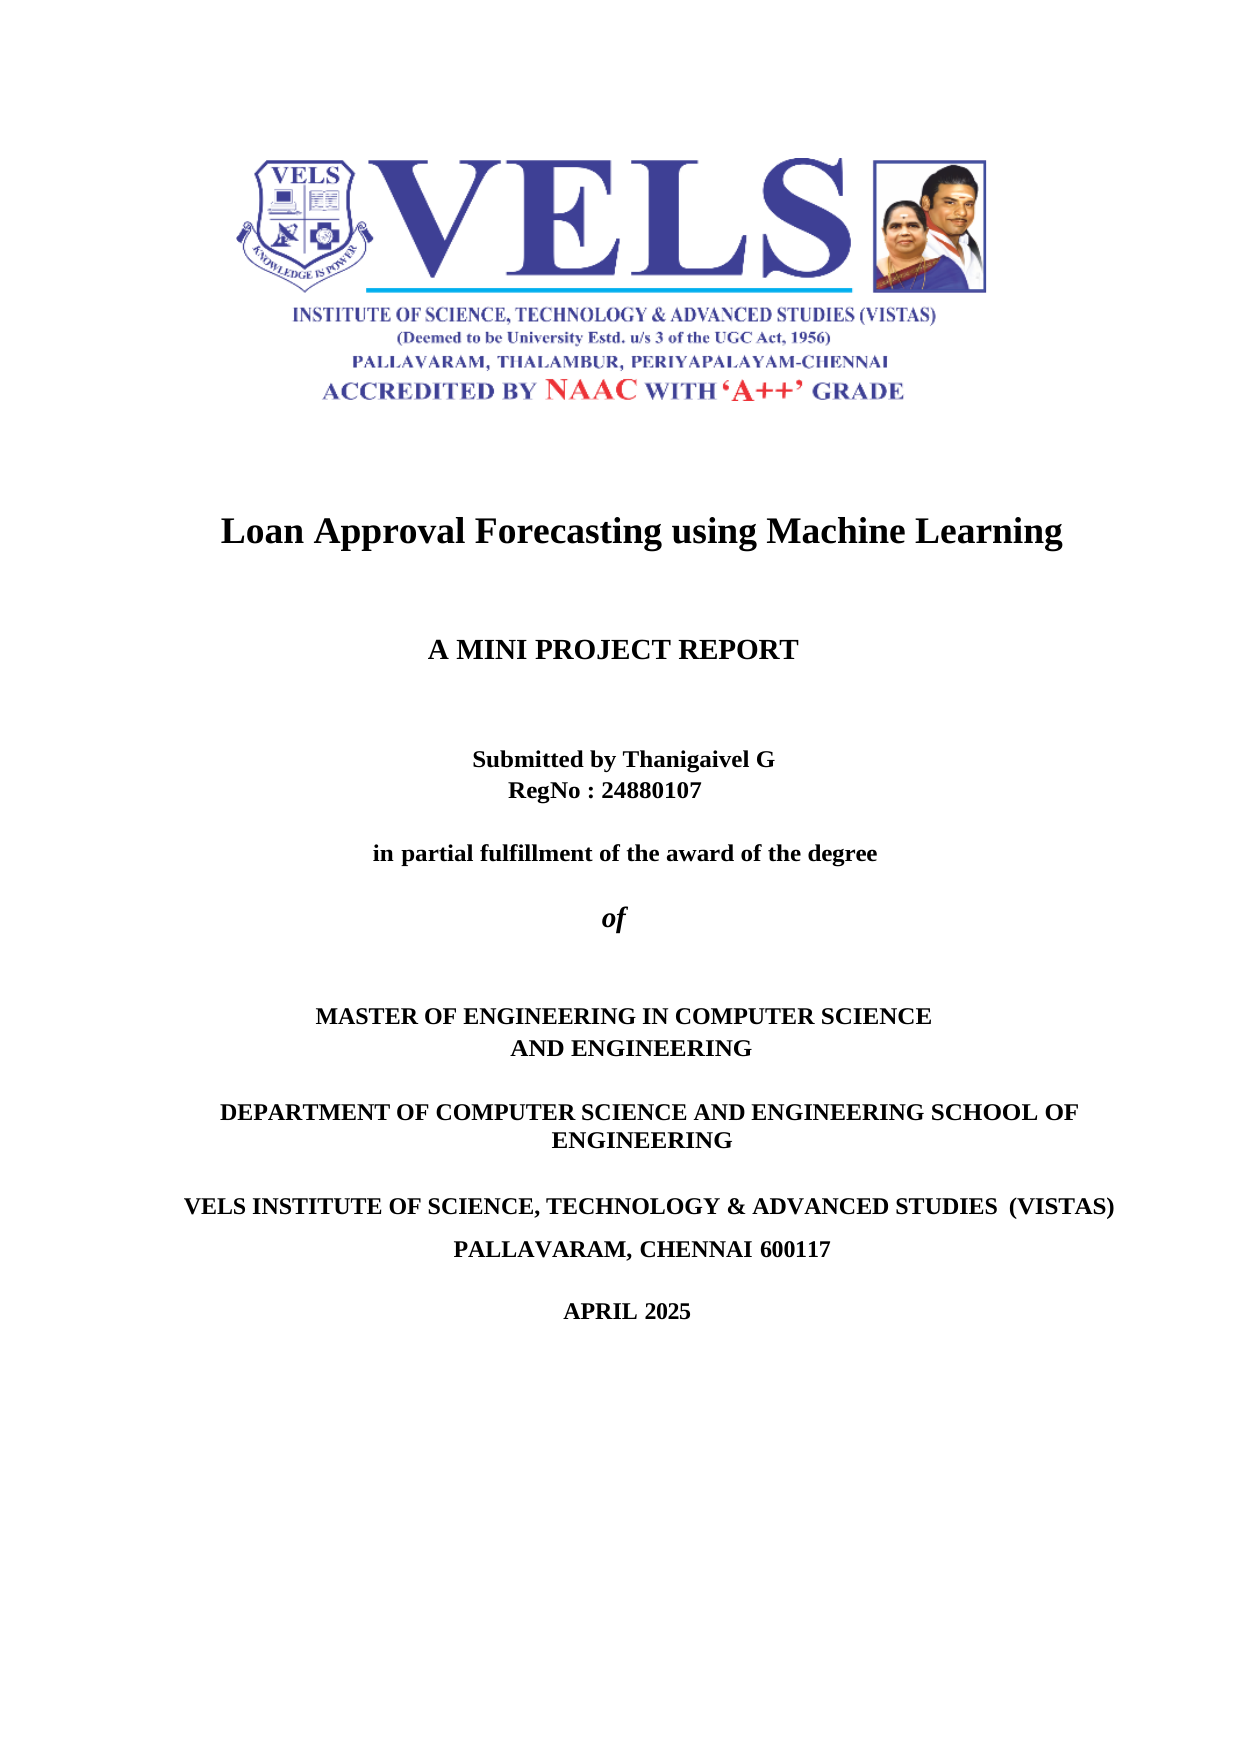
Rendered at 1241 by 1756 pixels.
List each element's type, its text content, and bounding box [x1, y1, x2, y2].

text VELS INSTITUTE OF SCIENCE, TECHNOLOGY & ADVANCED STUDIES (VISTAS) [162, 1192, 1136, 1219]
subtitle RegNo : 24880107 [67, 777, 1136, 804]
title Loan Approval Forecasting using Machine Learning [147, 508, 1136, 552]
subtitle A MINI PROJECT REPORT [428, 632, 1136, 665]
text of [147, 900, 1136, 934]
subtitle Submitted by Thanigaivel G [111, 745, 1136, 773]
text APRIL 2025 [118, 1297, 1136, 1325]
text AND ENGINEERING [126, 1034, 1136, 1062]
picture [236, 158, 987, 401]
text in partial fulfillment of the award of the degree [147, 839, 1136, 866]
text PALLAVARAM, CHENNAI 600117 [147, 1235, 1136, 1262]
text MASTER OF ENGINEERING IN COMPUTER SCIENCE [111, 1002, 1136, 1029]
text DEPARTMENT OF COMPUTER SCIENCE AND ENGINEERING SCHOOL OF ENGINEERING [148, 1097, 1136, 1153]
